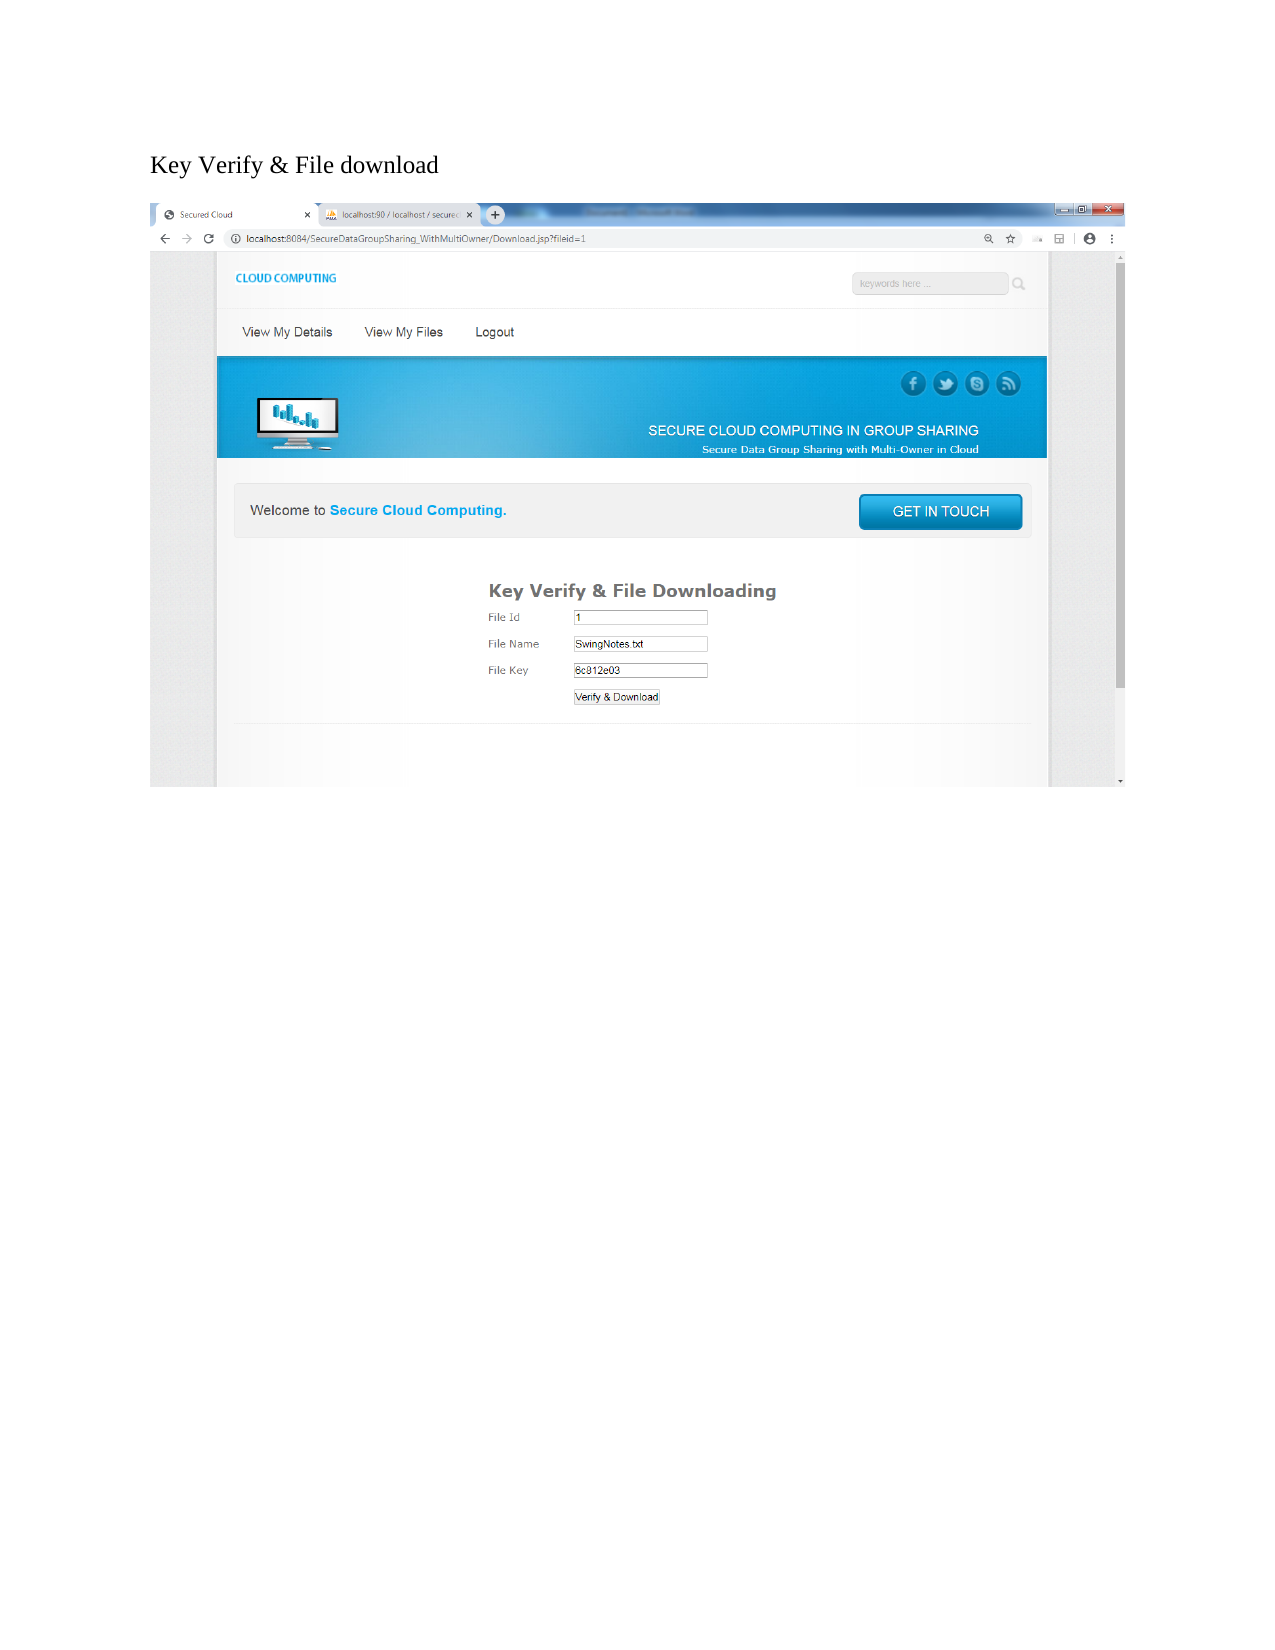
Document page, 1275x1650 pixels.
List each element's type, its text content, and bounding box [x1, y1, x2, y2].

picture [150, 203, 1125, 787]
text Key Verify & File download [150, 150, 1125, 179]
